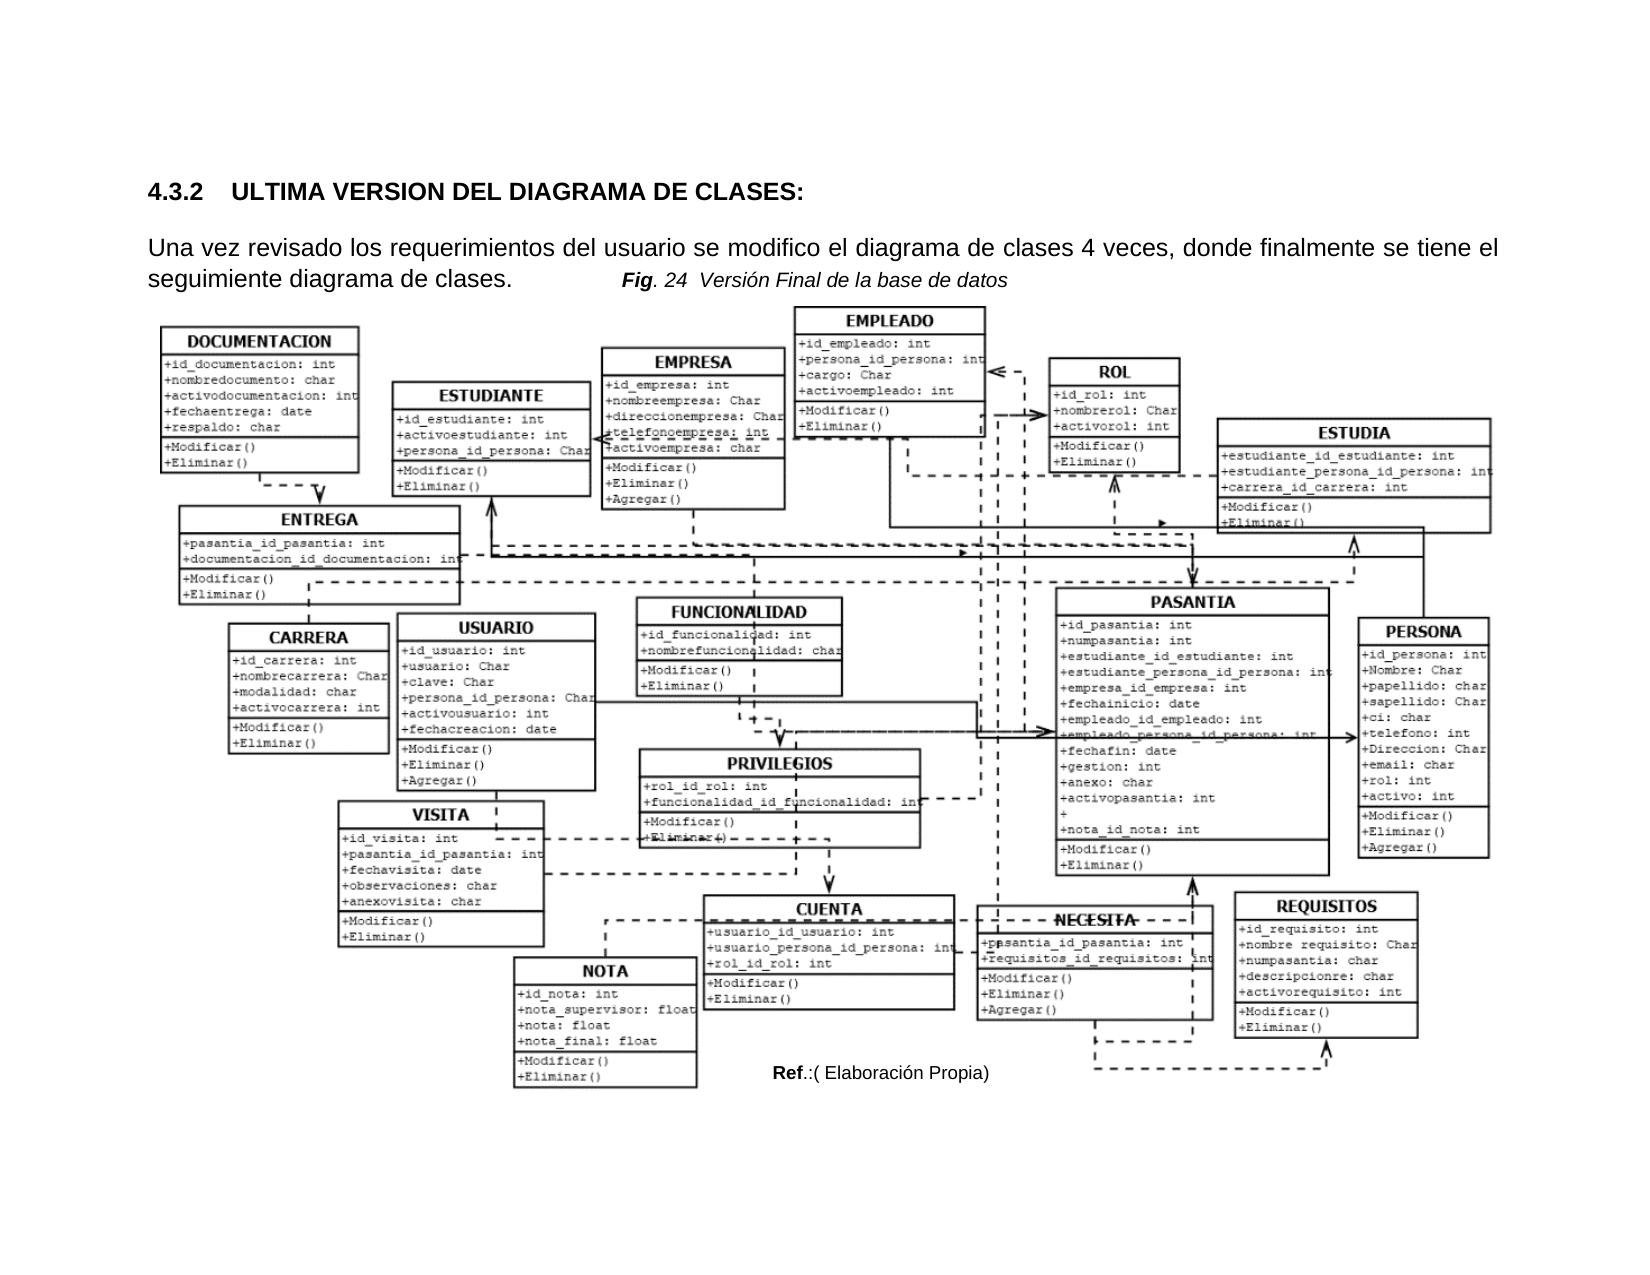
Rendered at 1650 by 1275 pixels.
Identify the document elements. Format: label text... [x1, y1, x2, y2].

subtitle 4.3.2 ULTIMA VERSION DEL DIAGRAMA DE CLASES: [148, 177, 1502, 206]
picture [160, 306, 1503, 1100]
text Una vez revisado los requerimientos del usuario se modifico el diagrama de clases 4 veces, donde finalmente se tiene el seguimiente diagrama de clases. [148, 233, 1502, 293]
